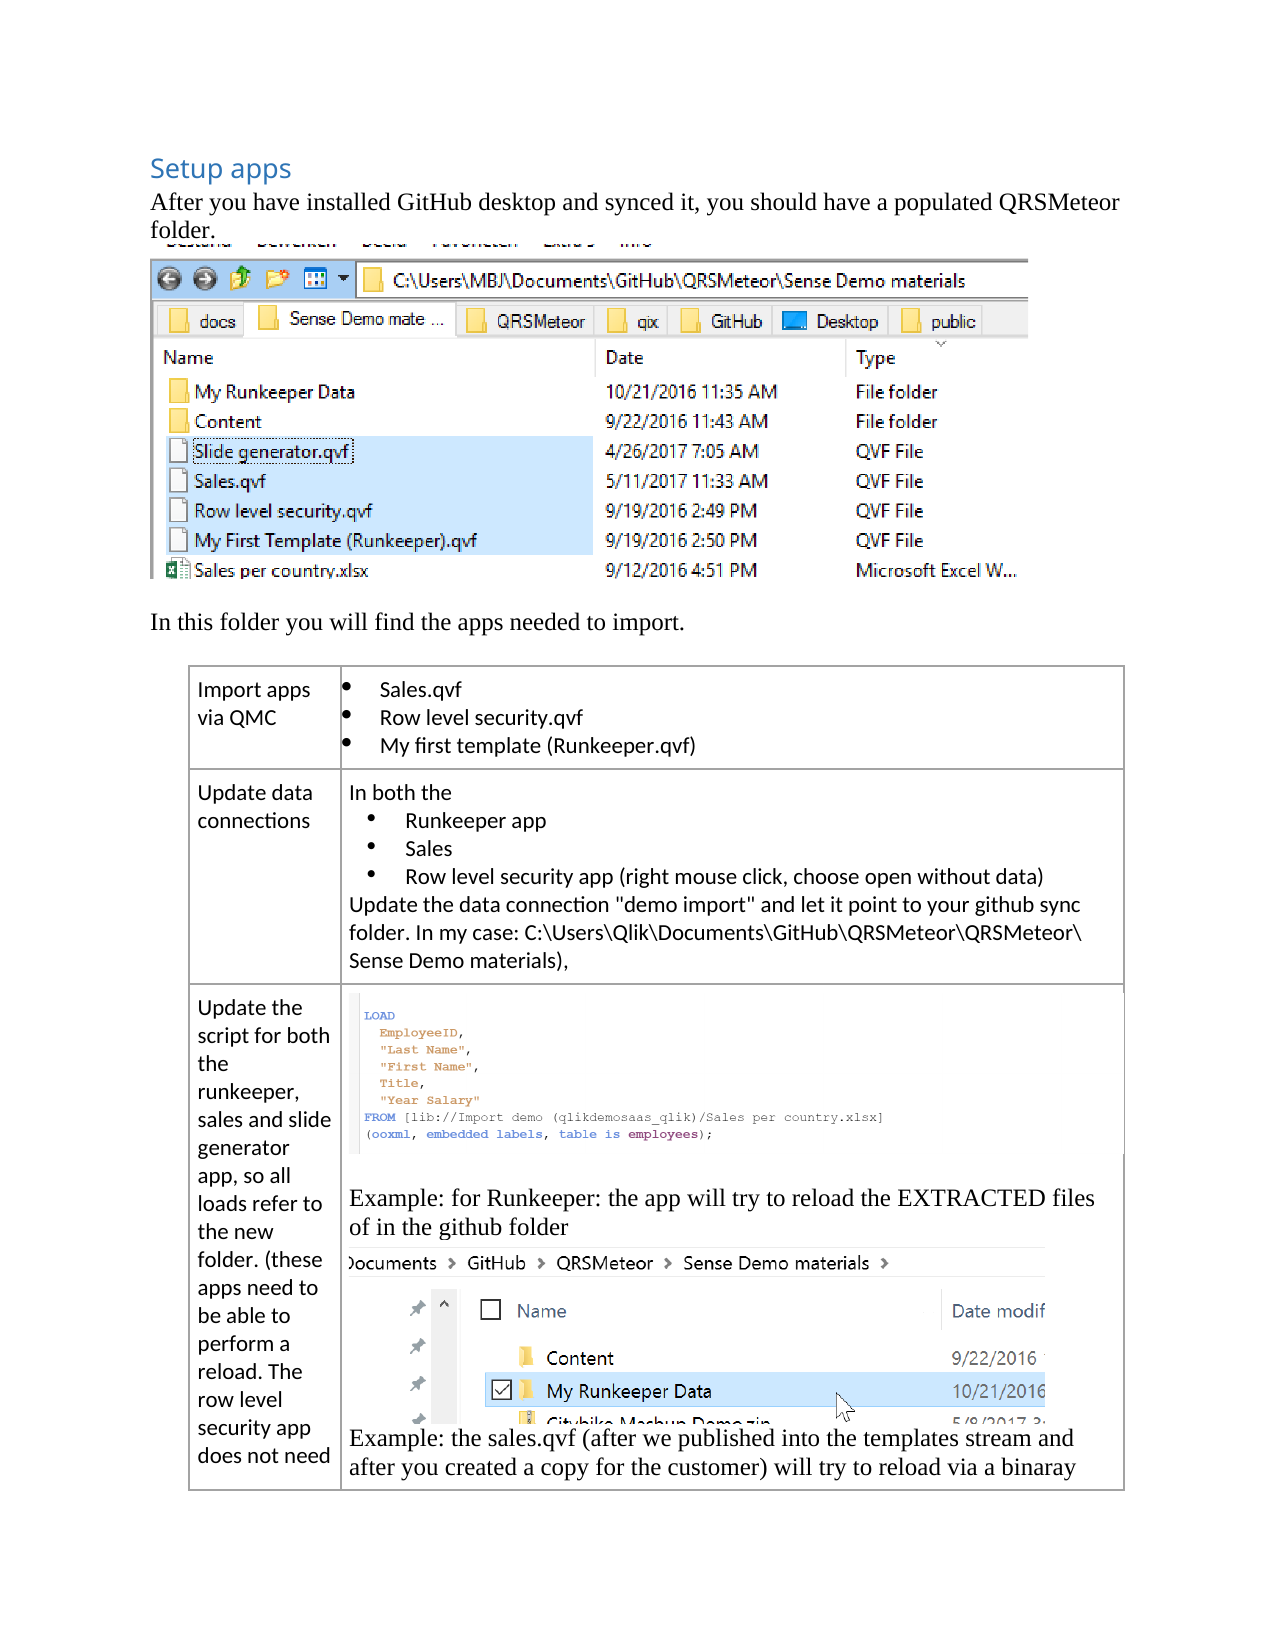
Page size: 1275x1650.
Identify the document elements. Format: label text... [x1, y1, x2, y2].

table_header Import apps via QMC [190, 667, 340, 768]
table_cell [342, 985, 1123, 1489]
table_cell Update data connections [190, 770, 340, 983]
picture [348, 1240, 1045, 1424]
text In this folder you will find the apps needed to import. [150, 607, 1125, 636]
text After you have installed GitHub desktop and synced it, you should have a populated QRSMeteor folder. [150, 187, 1125, 244]
picture [150, 244, 1029, 579]
table_header Sales.qvf Row level security.qvf My first template (Runkeeper.qvf) [342, 667, 1123, 768]
table_cell In both the Runkeeper app Sales Row level security app (right mouse click, choose open without data) Update the data connection "demo import" and let it point to your github sync folder. In my case: C:\Users\Qlik\Documents\GitHub\QRSMeteor\QRSMeteor\Sense Demo materials), [342, 770, 1123, 983]
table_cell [190, 985, 340, 1489]
picture [348, 993, 1124, 1154]
subtitle Setup apps [150, 150, 1125, 187]
